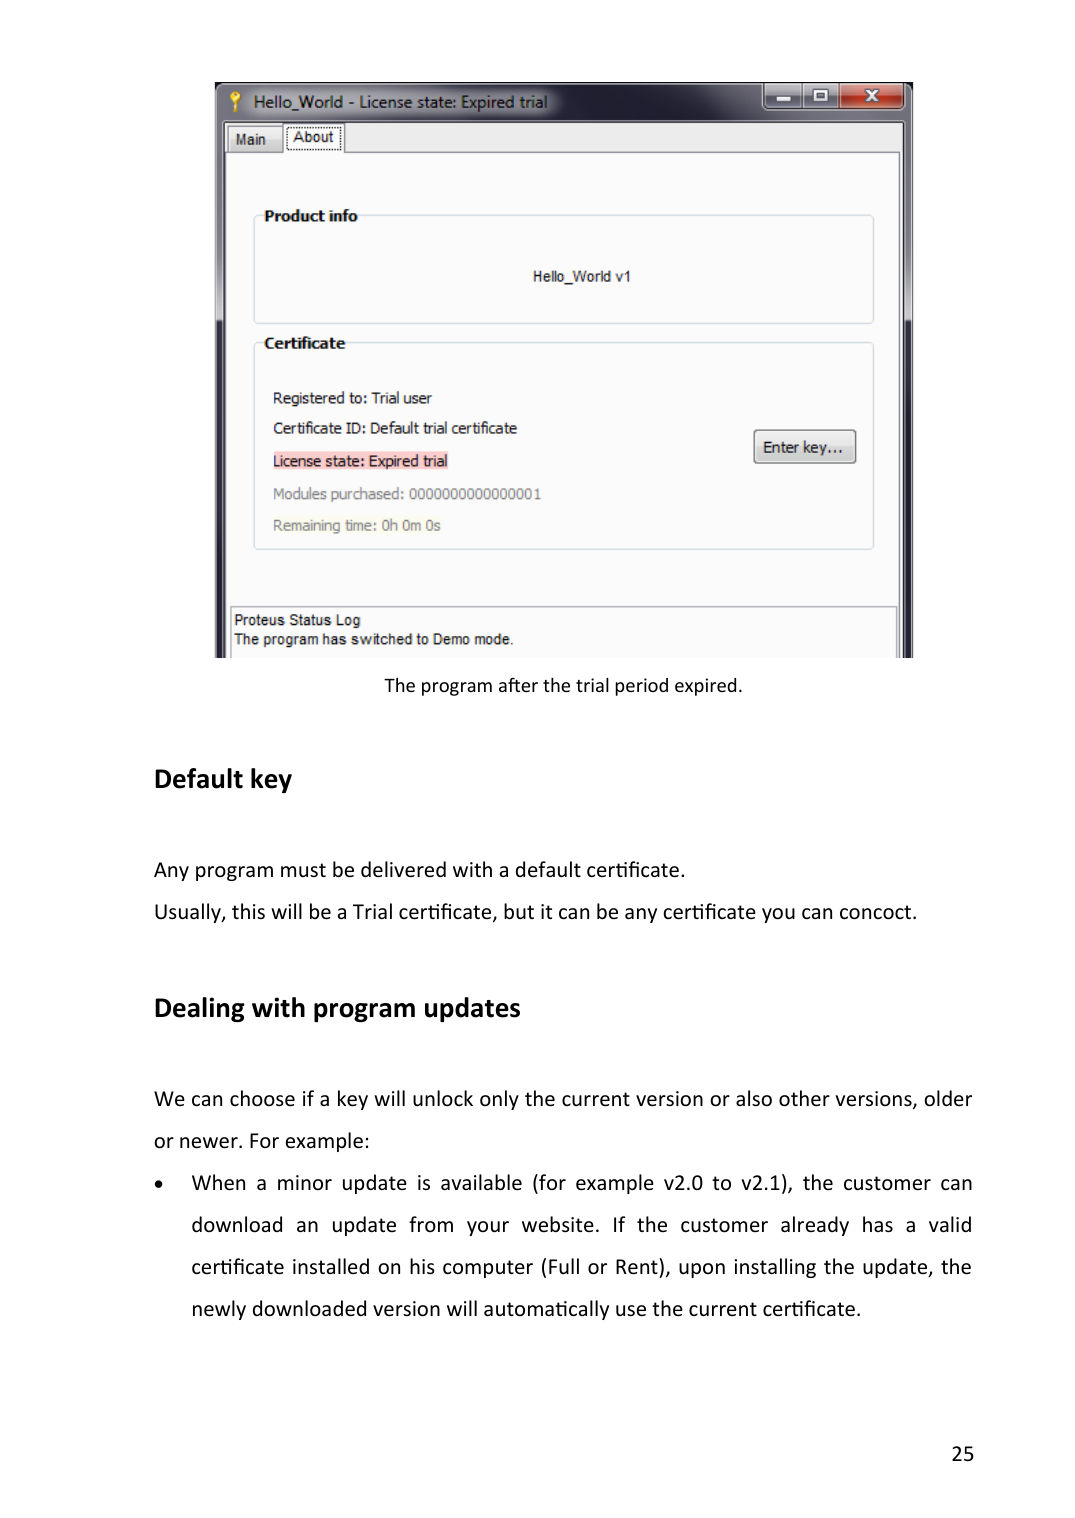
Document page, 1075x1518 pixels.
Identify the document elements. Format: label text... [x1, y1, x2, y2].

text The program after the trial period expired. [153, 672, 974, 697]
subtitle Dealing with program updates [153, 989, 974, 1025]
subtitle Default key [153, 760, 974, 796]
text Usually, this will be a Trial certificate, but it can be any certificate you can concoct. [153, 897, 974, 925]
text We can choose if a key will unlock only the current version or also other versions, older or newer. For example: [153, 1084, 974, 1154]
picture [214, 82, 914, 658]
list When a minor update is available (for example v2.0 to v2.1), the customer can download an update from your website. If the customer already has a valid certificate installed on his computer (Full or Rent), upon installing the update, the newly downloaded version will automatically use the current certificate. [153, 1168, 974, 1322]
text Any program must be delivered with a default certificate. [153, 855, 974, 883]
